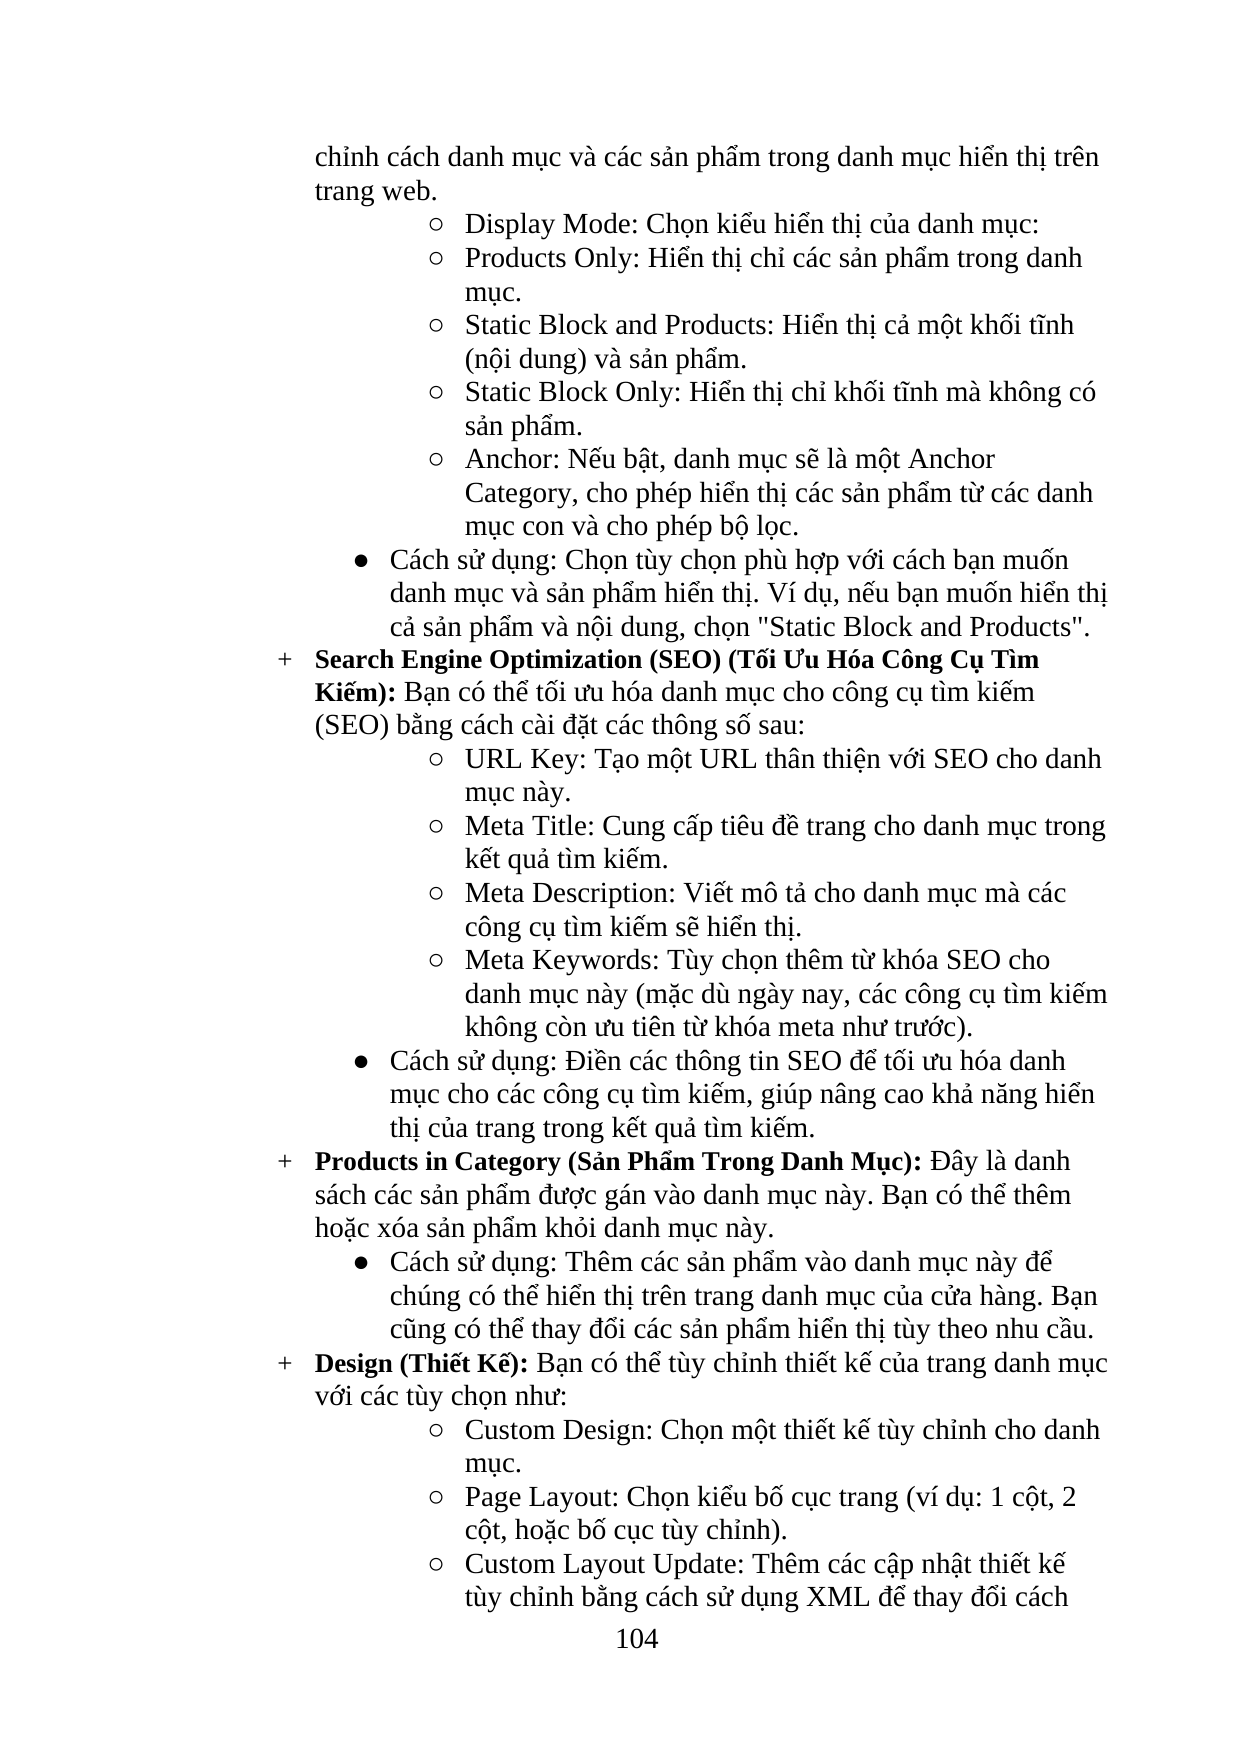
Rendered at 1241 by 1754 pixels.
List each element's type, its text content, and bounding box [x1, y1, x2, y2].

subtitle Search Engine Optimization (SEO) (Tối Ưu Hóa Công Cụ Tìm Kiếm): Bạn có thể tối ưu hóa danh mục cho công cụ tìm kiếm (SEO) bằng cách cài đặt các thông số sau: [277, 643, 1108, 741]
subtitle Products in Category (Sản Phẩm Trong Danh Mục): Đây là danh sách các sản phẩm được gán vào danh mục này. Bạn có thể thêm hoặc xóa sản phẩm khỏi danh mục này. [277, 1143, 1108, 1244]
list Cách sử dụng: Điền các thông tin SEO để tối ưu hóa danh mục cho các công cụ tìm kiếm, giúp nâng cao khả năng hiển thị của trang trong kết quả tìm kiếm. [352, 1043, 1108, 1143]
list Meta Title: Cung cấp tiêu đề trang cho danh mục trong kết quả tìm kiếm. [427, 808, 1108, 875]
list Display Mode: Chọn kiểu hiển thị của danh mục: [427, 207, 1108, 240]
list Meta Keywords: Tùy chọn thêm từ khóa SEO cho danh mục này (mặc dù ngày nay, các công cụ tìm kiếm không còn ưu tiên từ khóa meta như trước). [427, 942, 1108, 1043]
list Cách sử dụng: Chọn tùy chọn phù hợp với cách bạn muốn danh mục và sản phẩm hiển thị. Ví dụ, nếu bạn muốn hiển thị cả sản phẩm và nội dung, chọn "Static Block and Products". [352, 542, 1108, 643]
list Products Only: Hiển thị chỉ các sản phẩm trong danh mục. [427, 240, 1108, 307]
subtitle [277, 139, 1108, 207]
list Meta Description: Viết mô tả cho danh mục mà các công cụ tìm kiếm sẽ hiển thị. [427, 875, 1108, 942]
subtitle Design (Thiết Kế): Bạn có thể tùy chỉnh thiết kế của trang danh mục với các tùy chọn như: [277, 1345, 1108, 1412]
list Page Layout: Chọn kiểu bố cục trang (ví dụ: 1 cột, 2 cột, hoặc bố cục tùy chỉnh). [427, 1479, 1108, 1546]
list Cách sử dụng: Thêm các sản phẩm vào danh mục này để chúng có thể hiển thị trên trang danh mục của cửa hàng. Bạn cũng có thể thay đổi các sản phẩm hiển thị tùy theo nhu cầu. [352, 1244, 1108, 1345]
list Static Block and Products: Hiển thị cả một khối tĩnh (nội dung) và sản phẩm. [427, 307, 1108, 374]
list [427, 1546, 1108, 1613]
list Custom Design: Chọn một thiết kế tùy chỉnh cho danh mục. [427, 1412, 1108, 1479]
list Anchor: Nếu bật, danh mục sẽ là một Anchor Category, cho phép hiển thị các sản phẩm từ các danh mục con và cho phép bộ lọc. [427, 441, 1108, 542]
list Static Block Only: Hiển thị chỉ khối tĩnh mà không có sản phẩm. [427, 374, 1108, 441]
list URL Key: Tạo một URL thân thiện với SEO cho danh mục này. [427, 741, 1108, 808]
